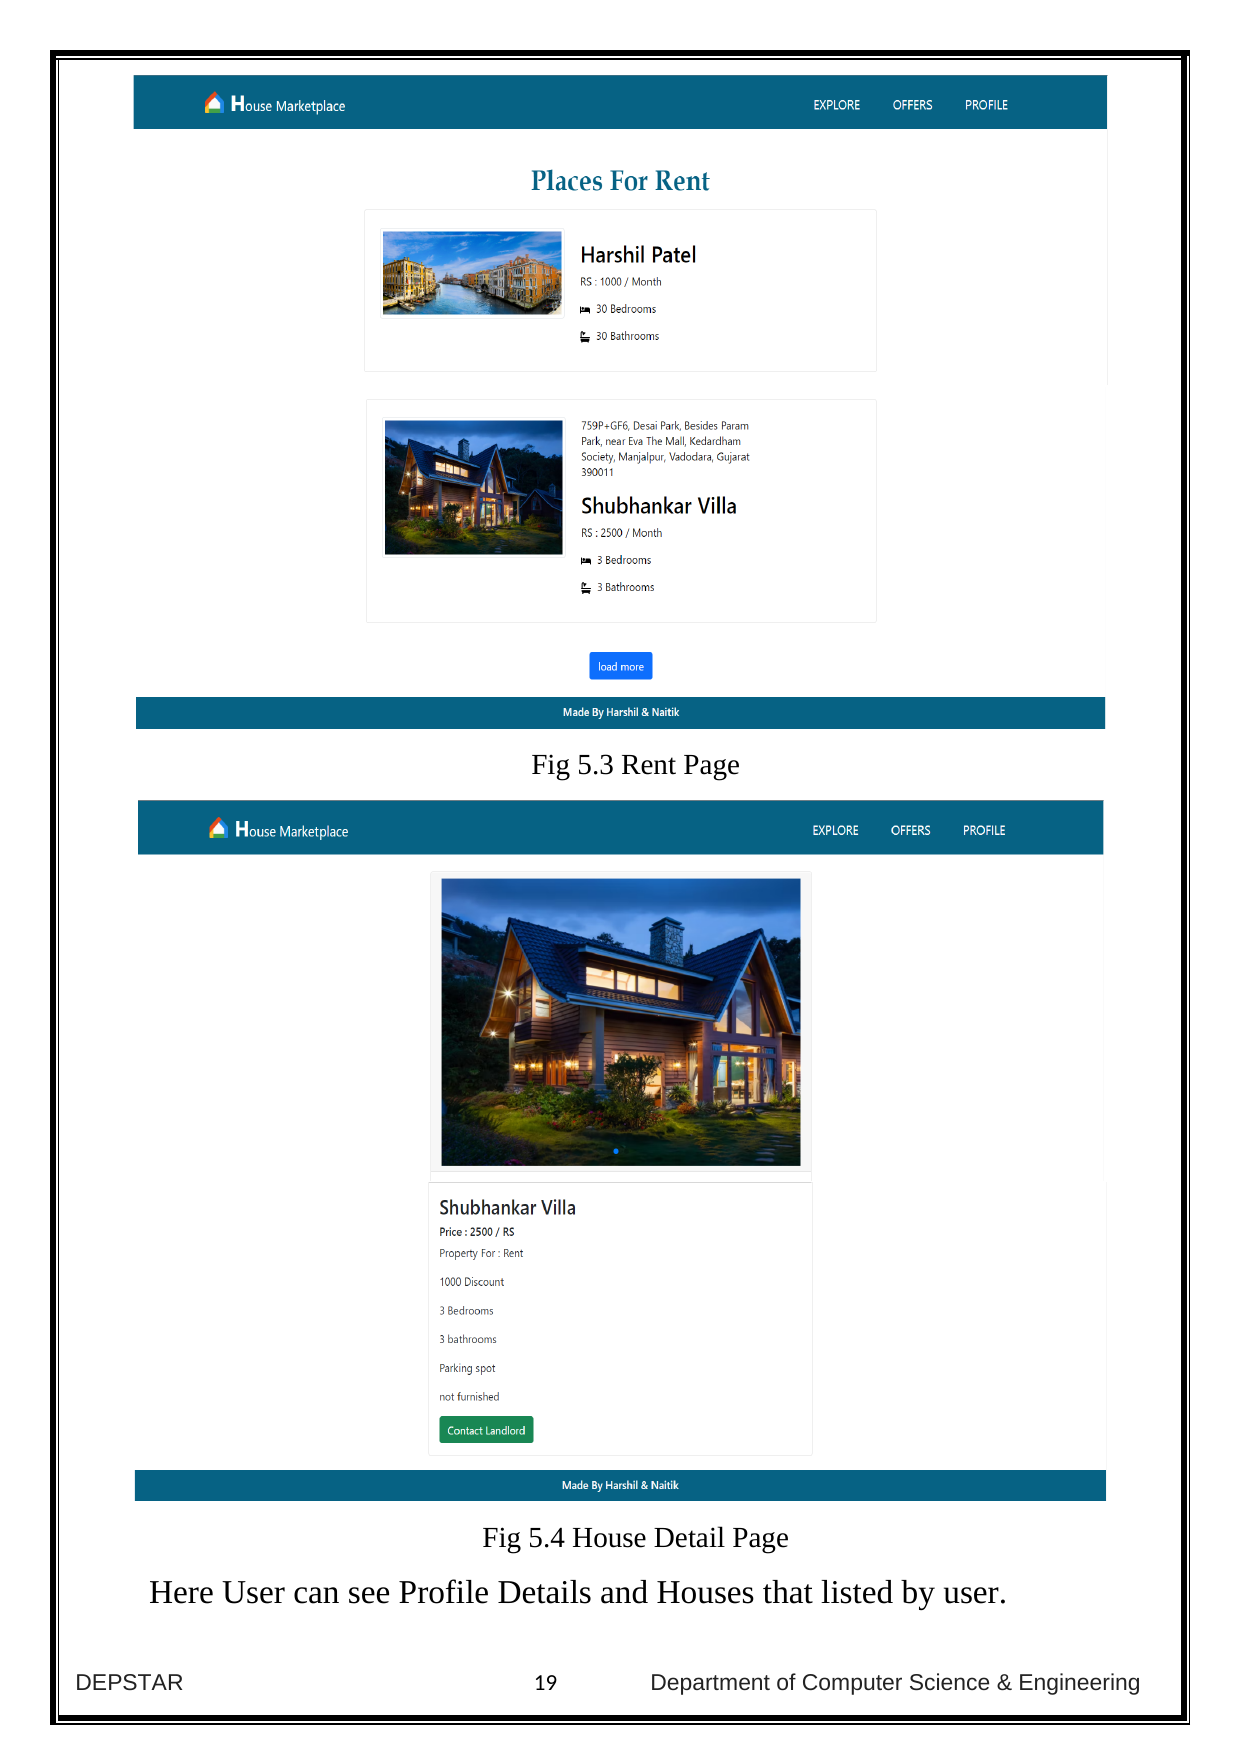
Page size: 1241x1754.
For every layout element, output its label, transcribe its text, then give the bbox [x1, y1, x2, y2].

picture [133, 130, 1108, 385]
text Fig 5.4 House Detail Page [149, 1520, 1122, 1553]
picture [563, 1482, 570, 1488]
picture [232, 96, 243, 110]
picture [237, 822, 247, 836]
picture [138, 855, 1104, 1181]
text Here User can see Profile Details and Houses that listed by user. [134, 1573, 1137, 1611]
picture [136, 387, 1106, 696]
picture [671, 1481, 677, 1488]
text Fig 5.3 Rent Page [149, 747, 1122, 781]
picture [134, 1182, 1107, 1469]
picture [210, 818, 227, 837]
picture [206, 92, 223, 112]
